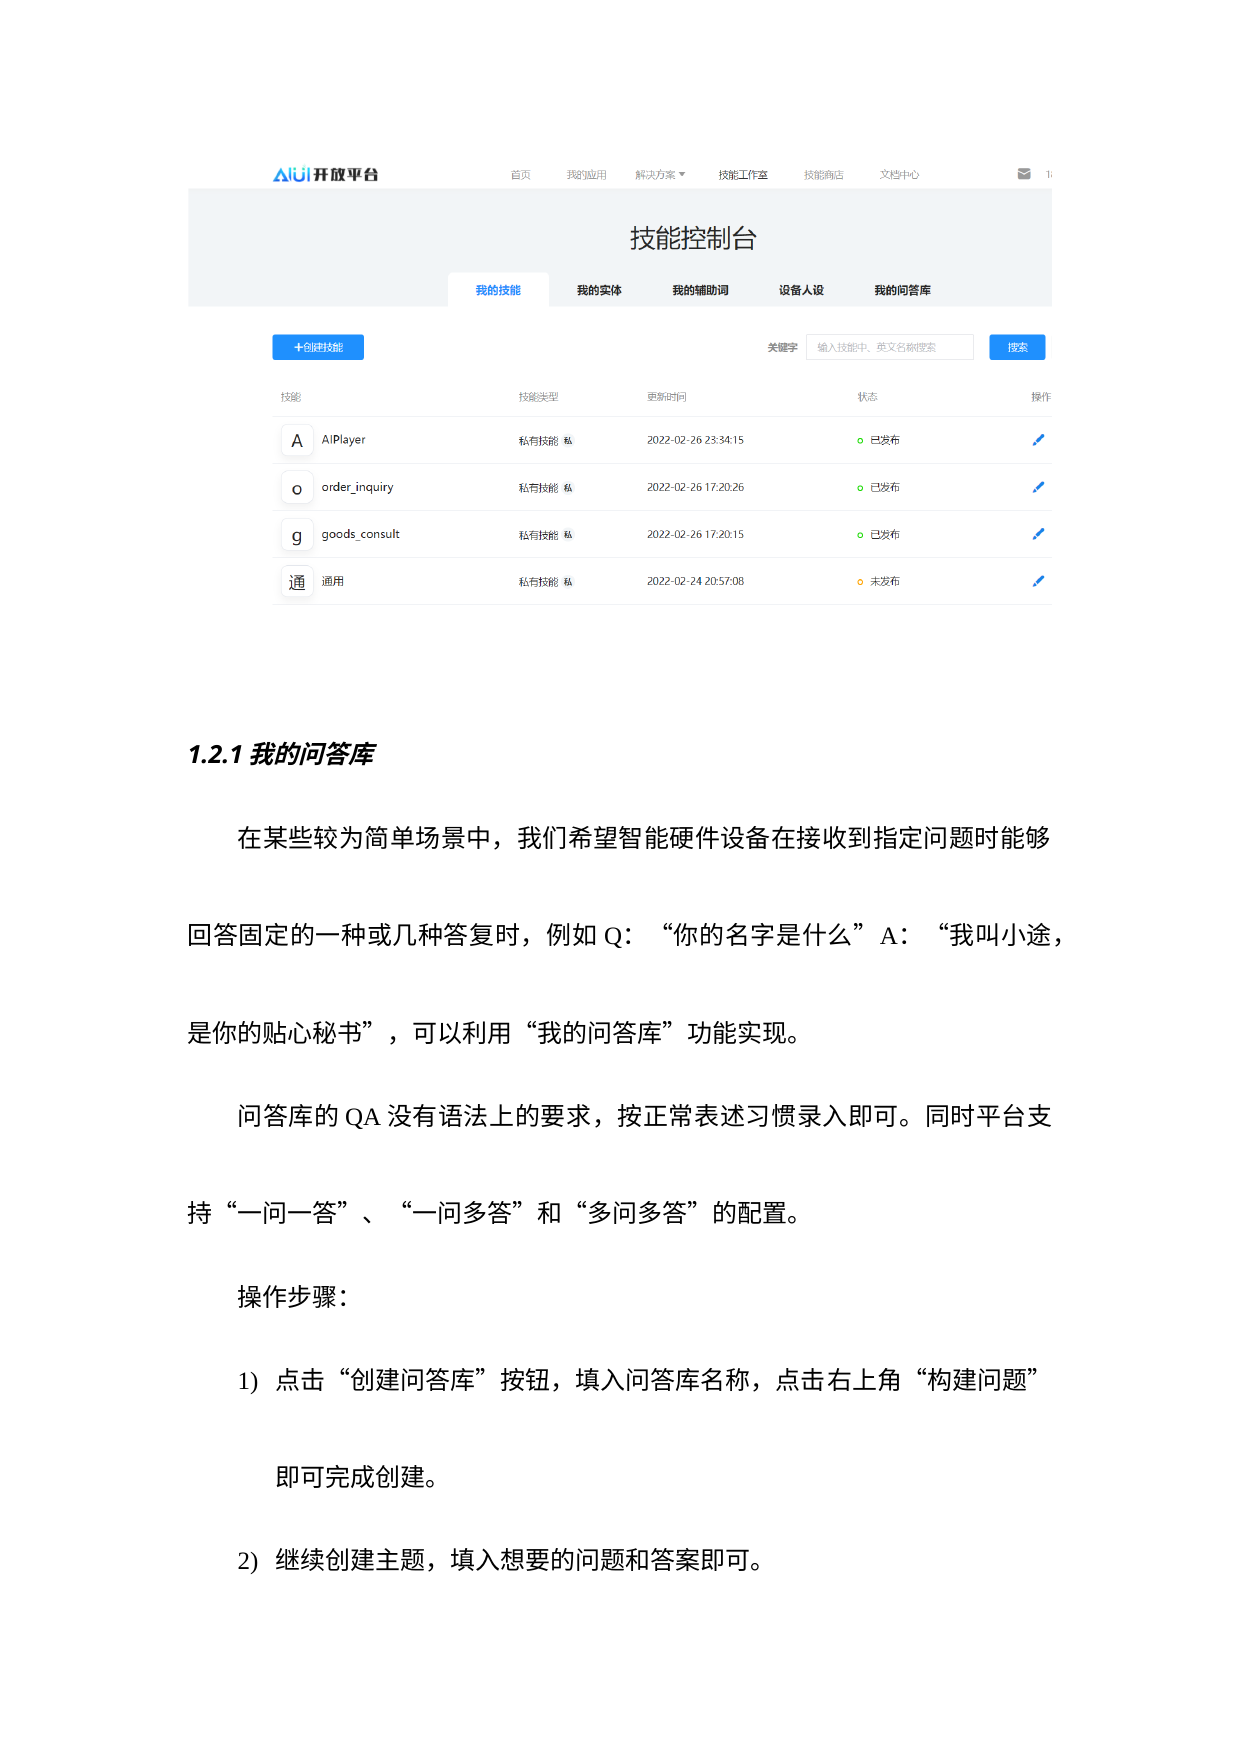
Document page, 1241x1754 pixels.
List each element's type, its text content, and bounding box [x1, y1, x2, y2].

text 在某些较为简单场景中，我们希望智能硬件设备在接收到指定问题时能够回答固定的一种或几种答复时，例如Q：“你的名字是什么”A：“我叫小途，是你的贴心秘书”，可以利用“我的问答库”功能实现。 [187, 804, 1053, 1064]
list 点击“创建问答库”按钮，填入问答库名称，点击右上角“构建问题”即可完成创建。 [237, 1346, 1053, 1508]
text 操作步骤： [187, 1263, 1053, 1328]
text 问答库的QA没有语法上的要求，按正常表述习惯录入即可。同时平台支持“一问一答”、“一问多答”和“多问多答”的配置。 [187, 1082, 1053, 1244]
subtitle 1.2.1我的问答库 [187, 720, 1053, 785]
picture [188, 162, 1052, 651]
list 继续创建主题，填入想要的问题和答案即可。 [237, 1526, 1053, 1591]
